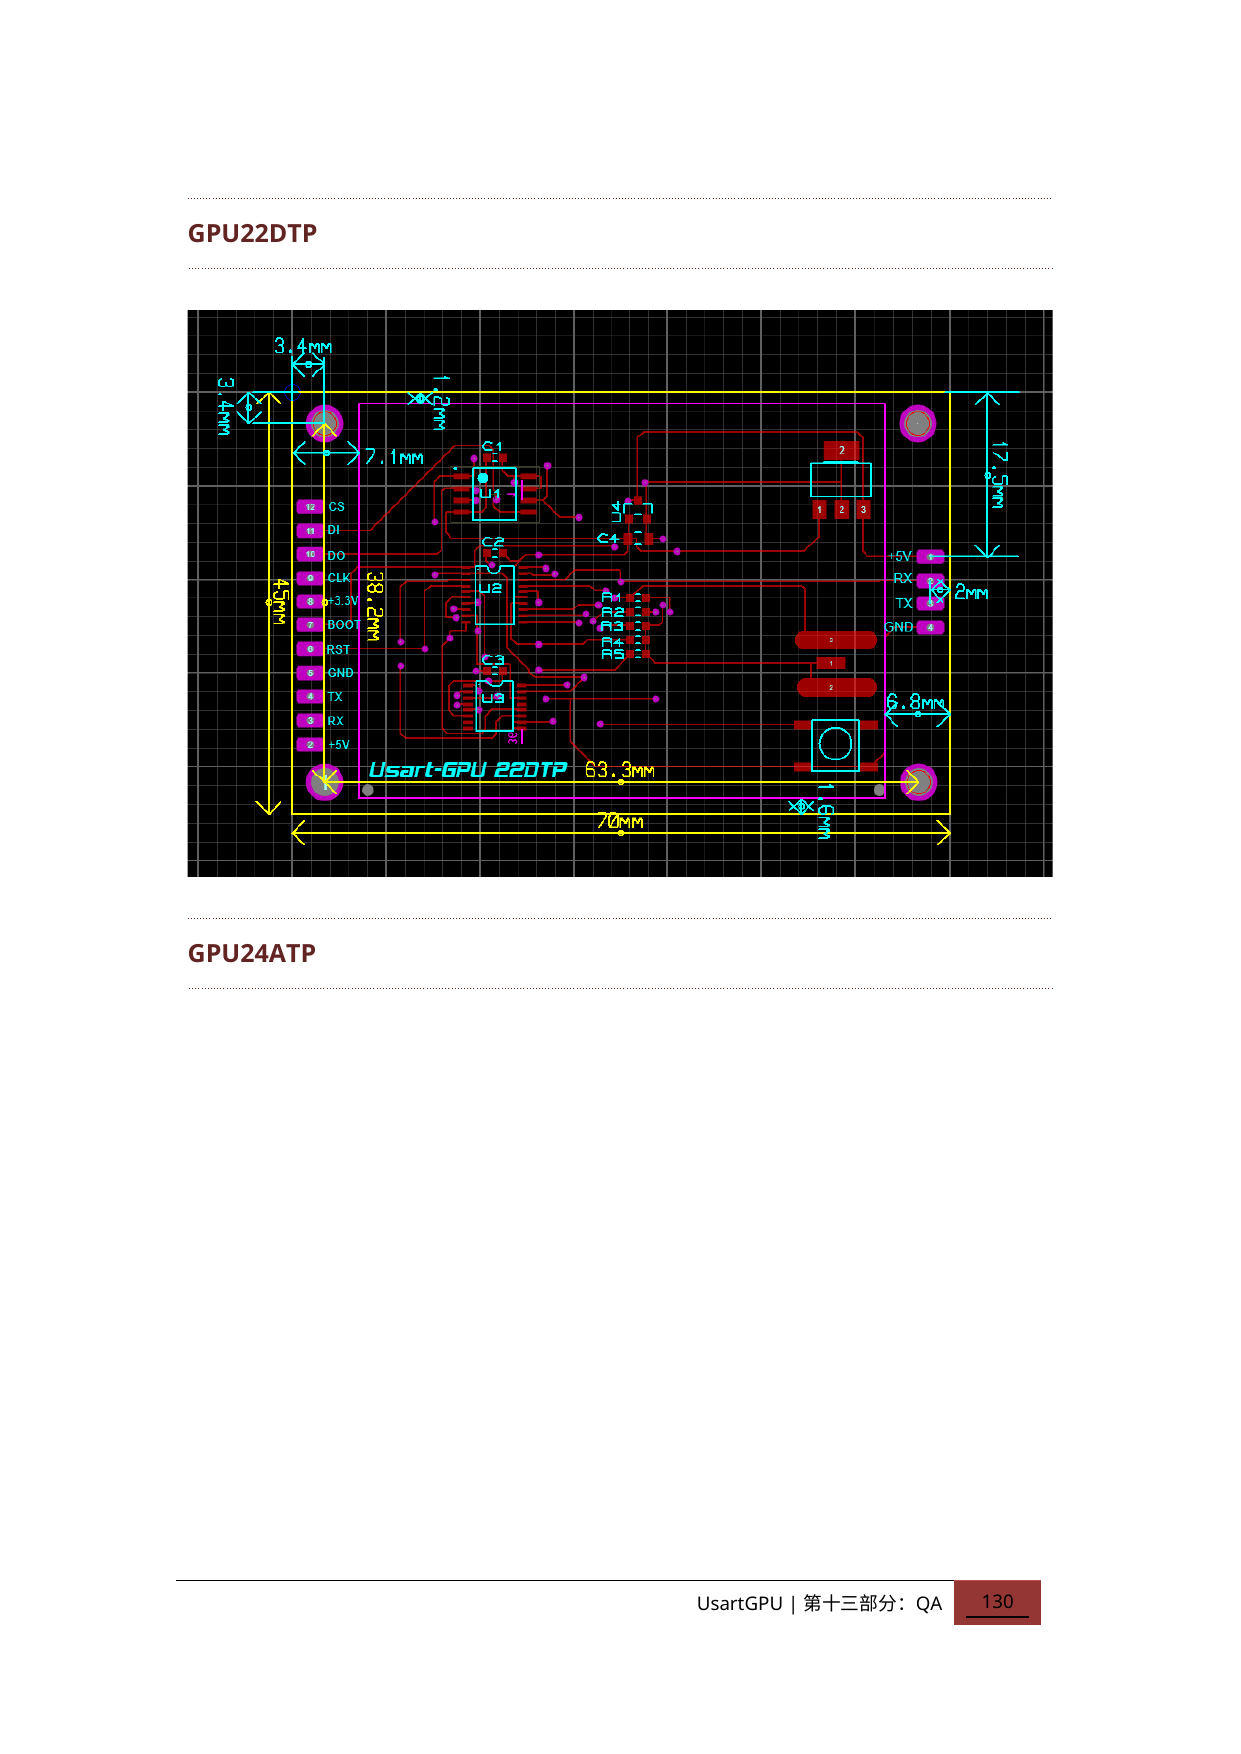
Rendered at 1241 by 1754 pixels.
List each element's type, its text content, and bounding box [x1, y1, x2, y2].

subtitle GPU24ATP [187, 917, 1053, 989]
picture [187, 310, 1053, 877]
subtitle GPU22DTP [187, 197, 1053, 269]
